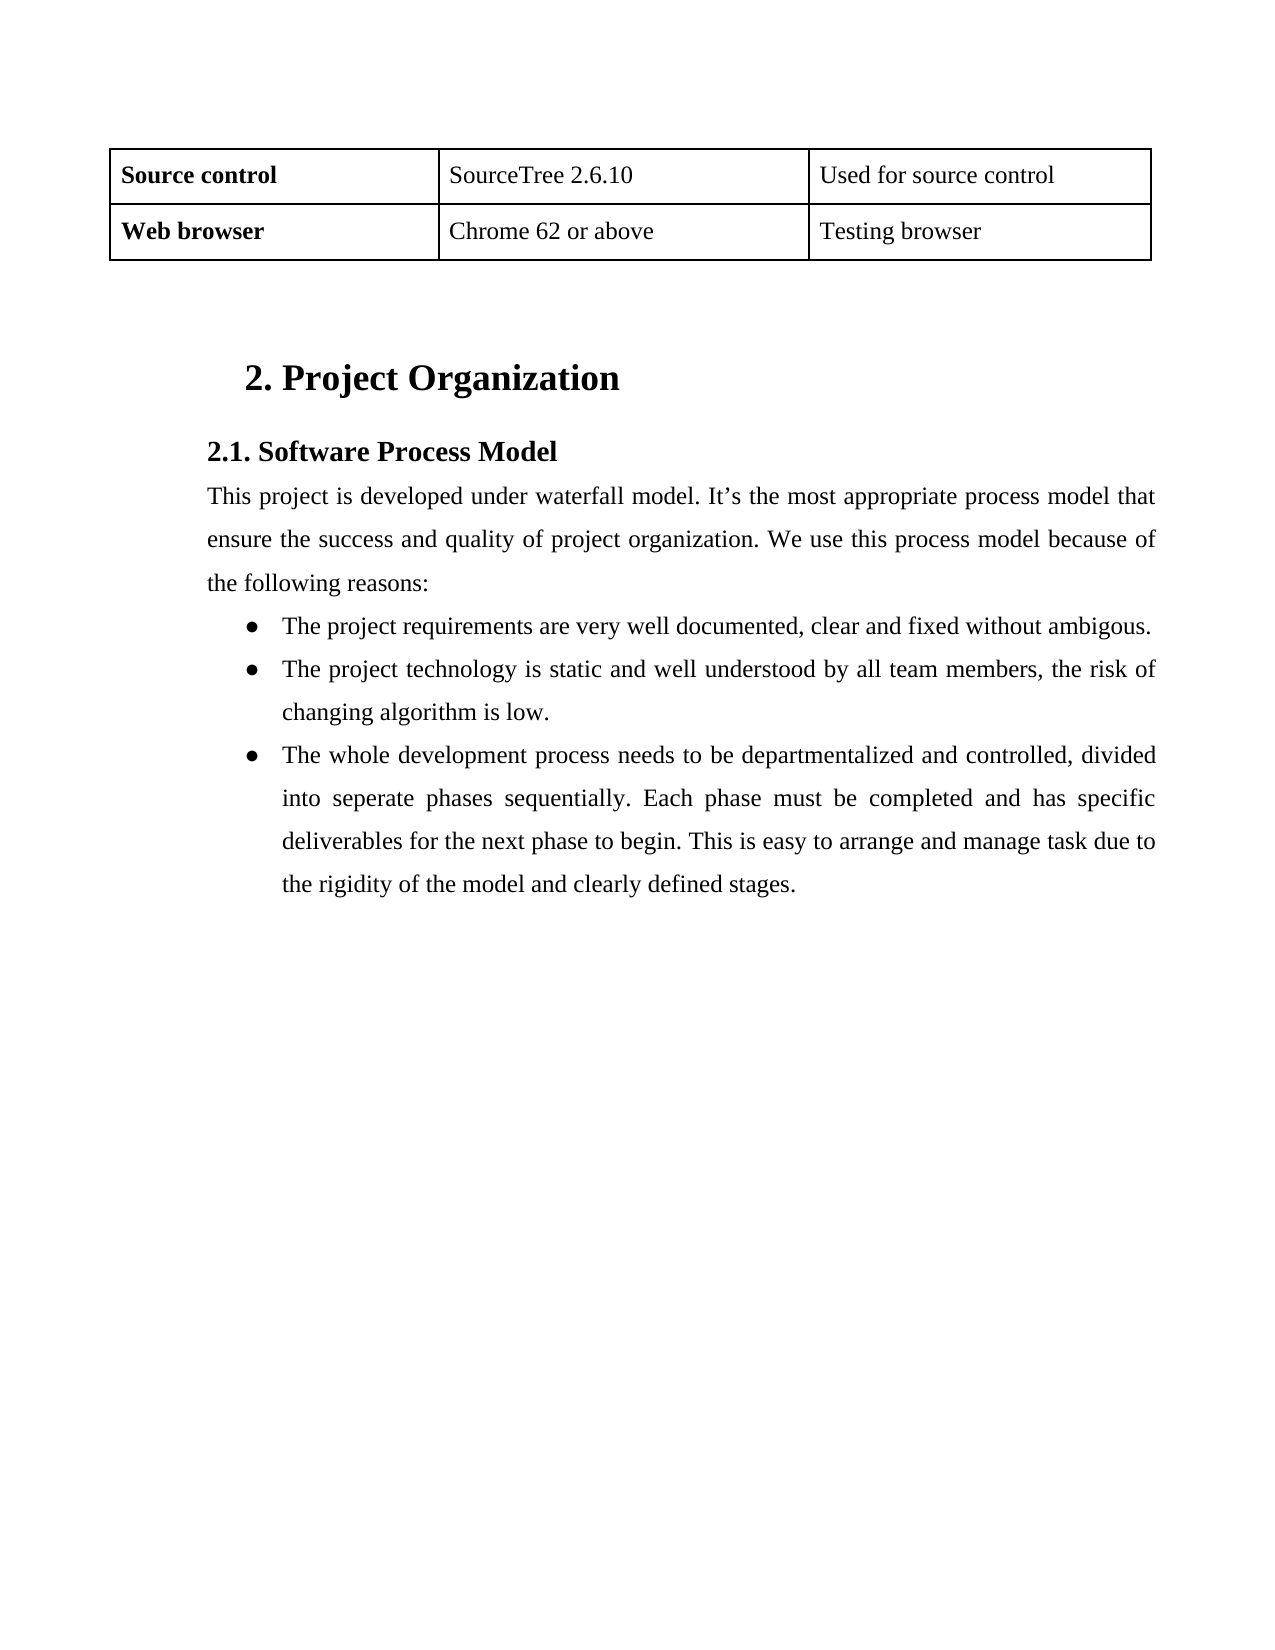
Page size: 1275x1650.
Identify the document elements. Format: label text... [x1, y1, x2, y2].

table_cell SourceTree 2.6.10 [440, 150, 808, 203]
subtitle Project Organization [244, 356, 1157, 399]
table_cell Source control [111, 150, 438, 203]
table_cell Web browser [111, 205, 438, 259]
table_cell Testing browser [810, 205, 1150, 259]
table_cell Chrome 62 or above [440, 205, 808, 259]
list The project requirements are very well documented, clear and fixed without ambigous. [244, 611, 1157, 639]
table_cell Used for source control [810, 150, 1150, 203]
list The whole development process needs to be departmentalized and controlled, divided into seperate phases sequentially. Each phase must be completed and has specific deliverables for the next phase to begin. This is easy to arrange and manage task due to the rigidity of the model and clearly defined stages. [244, 740, 1157, 898]
text This project is developed under waterfall model. It’s the most appropriate process model that ensure the success and quality of project organization. We use this process model because of the following reasons: [207, 481, 1157, 596]
list The project technology is static and well understood by all team members, the risk of changing algorithm is low. [244, 654, 1157, 726]
subtitle 2.1. Software Process Model [207, 434, 1157, 468]
